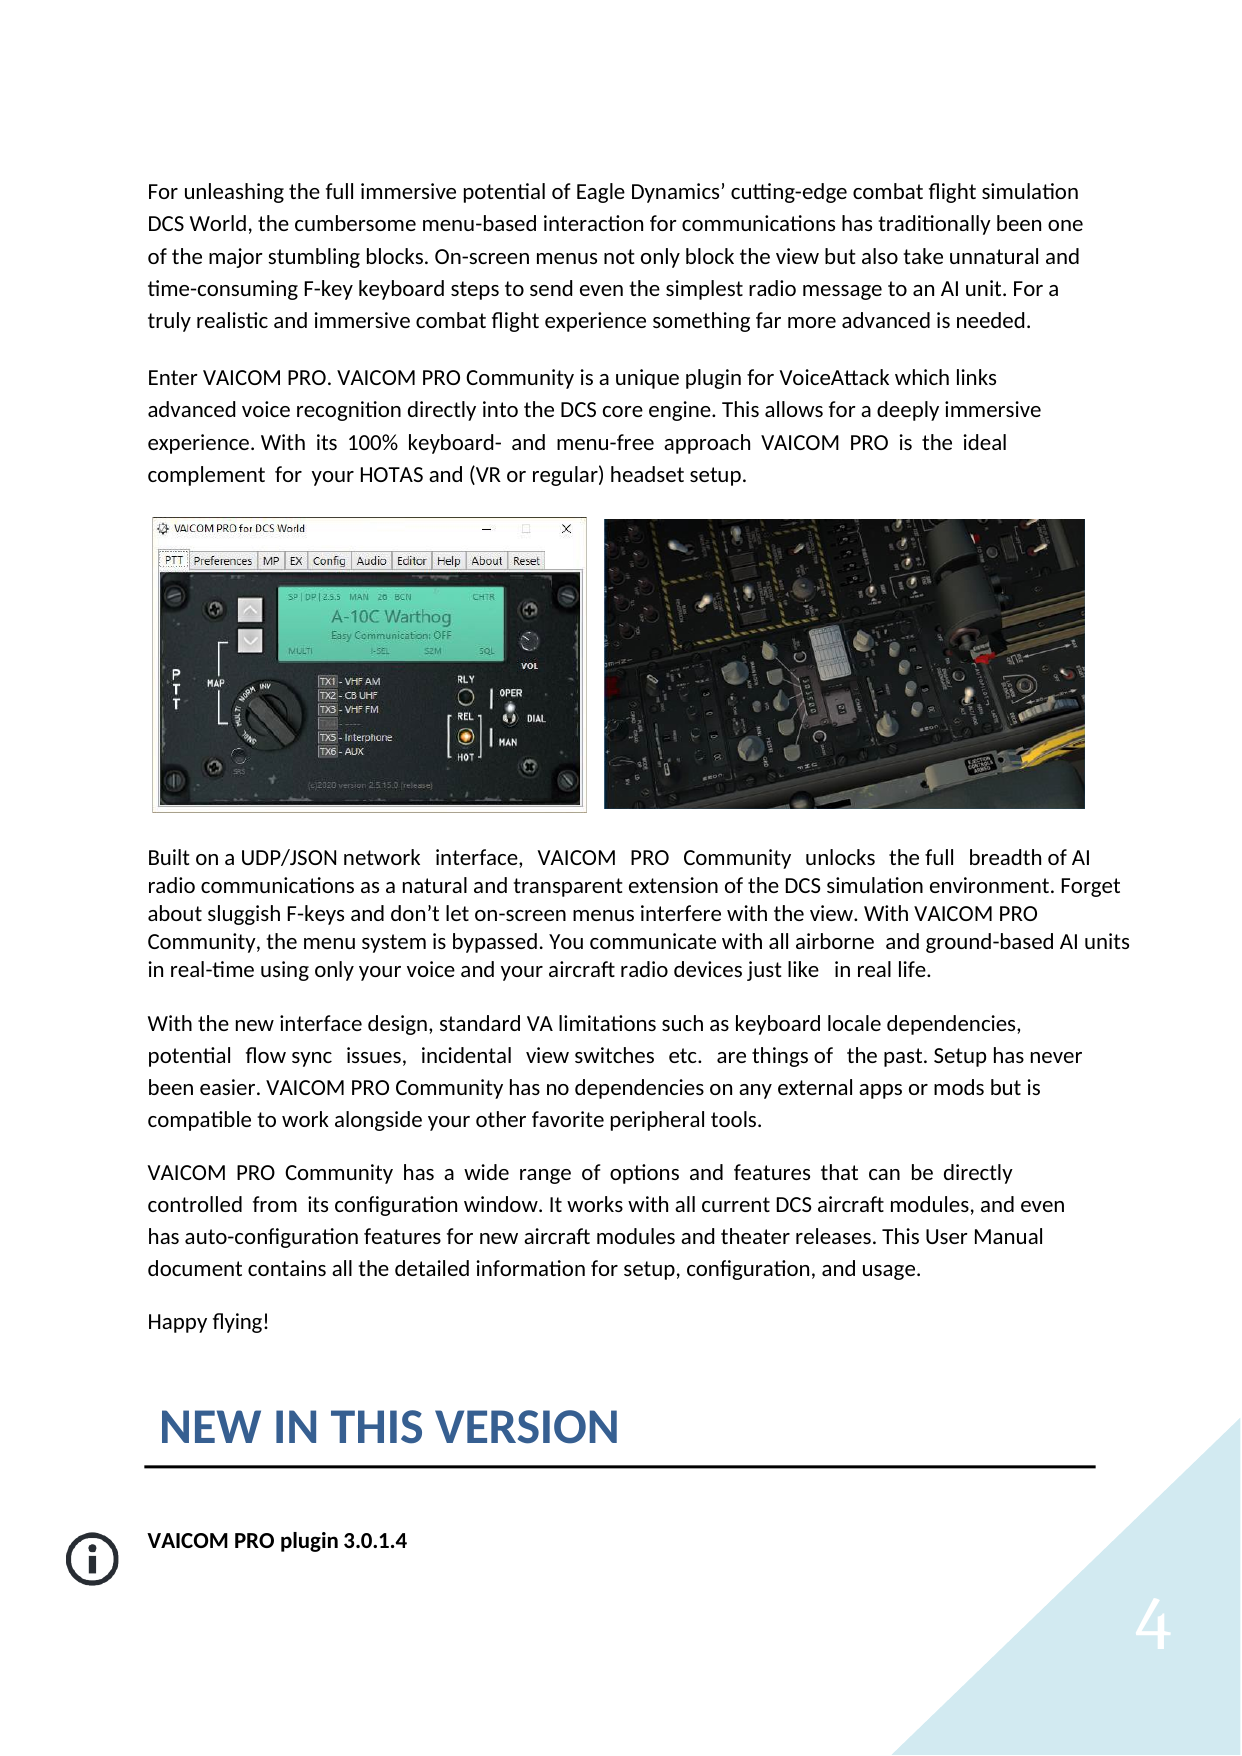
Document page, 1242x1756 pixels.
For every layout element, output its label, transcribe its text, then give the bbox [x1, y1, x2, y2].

text Enter VAICOM PRO. VAICOM PRO Community is a unique plugin for VoiceAttack which links advanced voice recognition directly into the DCS core engine. This allows for a deeply immersive experience. With its 100% keyboard- and menu-free approach VAICOM PRO is the ideal complement for your HOTAS and (VR or regular) headset setup. [147, 363, 1095, 488]
text Built on a UDP/JSON network interface, VAICOM PRO Community unlocks the full breadth of AI radio communications as a natural and transparent extension of the DCS simulation environment. Forget about sluggish F-keys and don’t let on-screen menus interfere with the view. With VAICOM PRO Community, the menu system is bypassed. You communicate with all airborne and ground-based AI units in real-time using only your voice and your aircraft radio devices just like in real life. [147, 843, 1131, 983]
subtitle VAICOM PRO plugin 3.0.1.4 [147, 1526, 1131, 1554]
picture [152, 517, 587, 813]
text With the new interface design, standard VA limitations such as keyboard locale dependencies, potential flow sync issues, incidental view switches etc. are things of the past. Setup has never been easier. VAICOM PRO Community has no dependencies on any external apps or mods but is compatible to work alongside your other favorite peripheral tools. [147, 1009, 1096, 1133]
text VAICOM PRO Community has a wide range of options and features that can be directly controlled from its configuration window. It works with all current DCS aircraft modules, and even has auto-configuration features for new aircraft modules and theater releases. This User Manual document contains all the detailed information for setup, configuration, and usage. [147, 1158, 1095, 1282]
text Happy flying! [147, 1307, 1131, 1336]
picture [66, 1532, 119, 1586]
picture [604, 519, 1085, 809]
subtitle NEW IN THIS VERSION [72, 1396, 1131, 1456]
text For unleashing the full immersive potential of Eagle Dynamics’ cutting-edge combat flight simulation DCS World, the cumbersome menu-based interaction for communications has traditionally been one of the major stumbling blocks. On-screen menus not only block the view but also take unnatural and time-consuming F-key keyboard steps to send even the simplest radio message to an AI unit. For a truly realistic and immersive combat flight experience something far more advanced is needed. [147, 177, 1095, 334]
